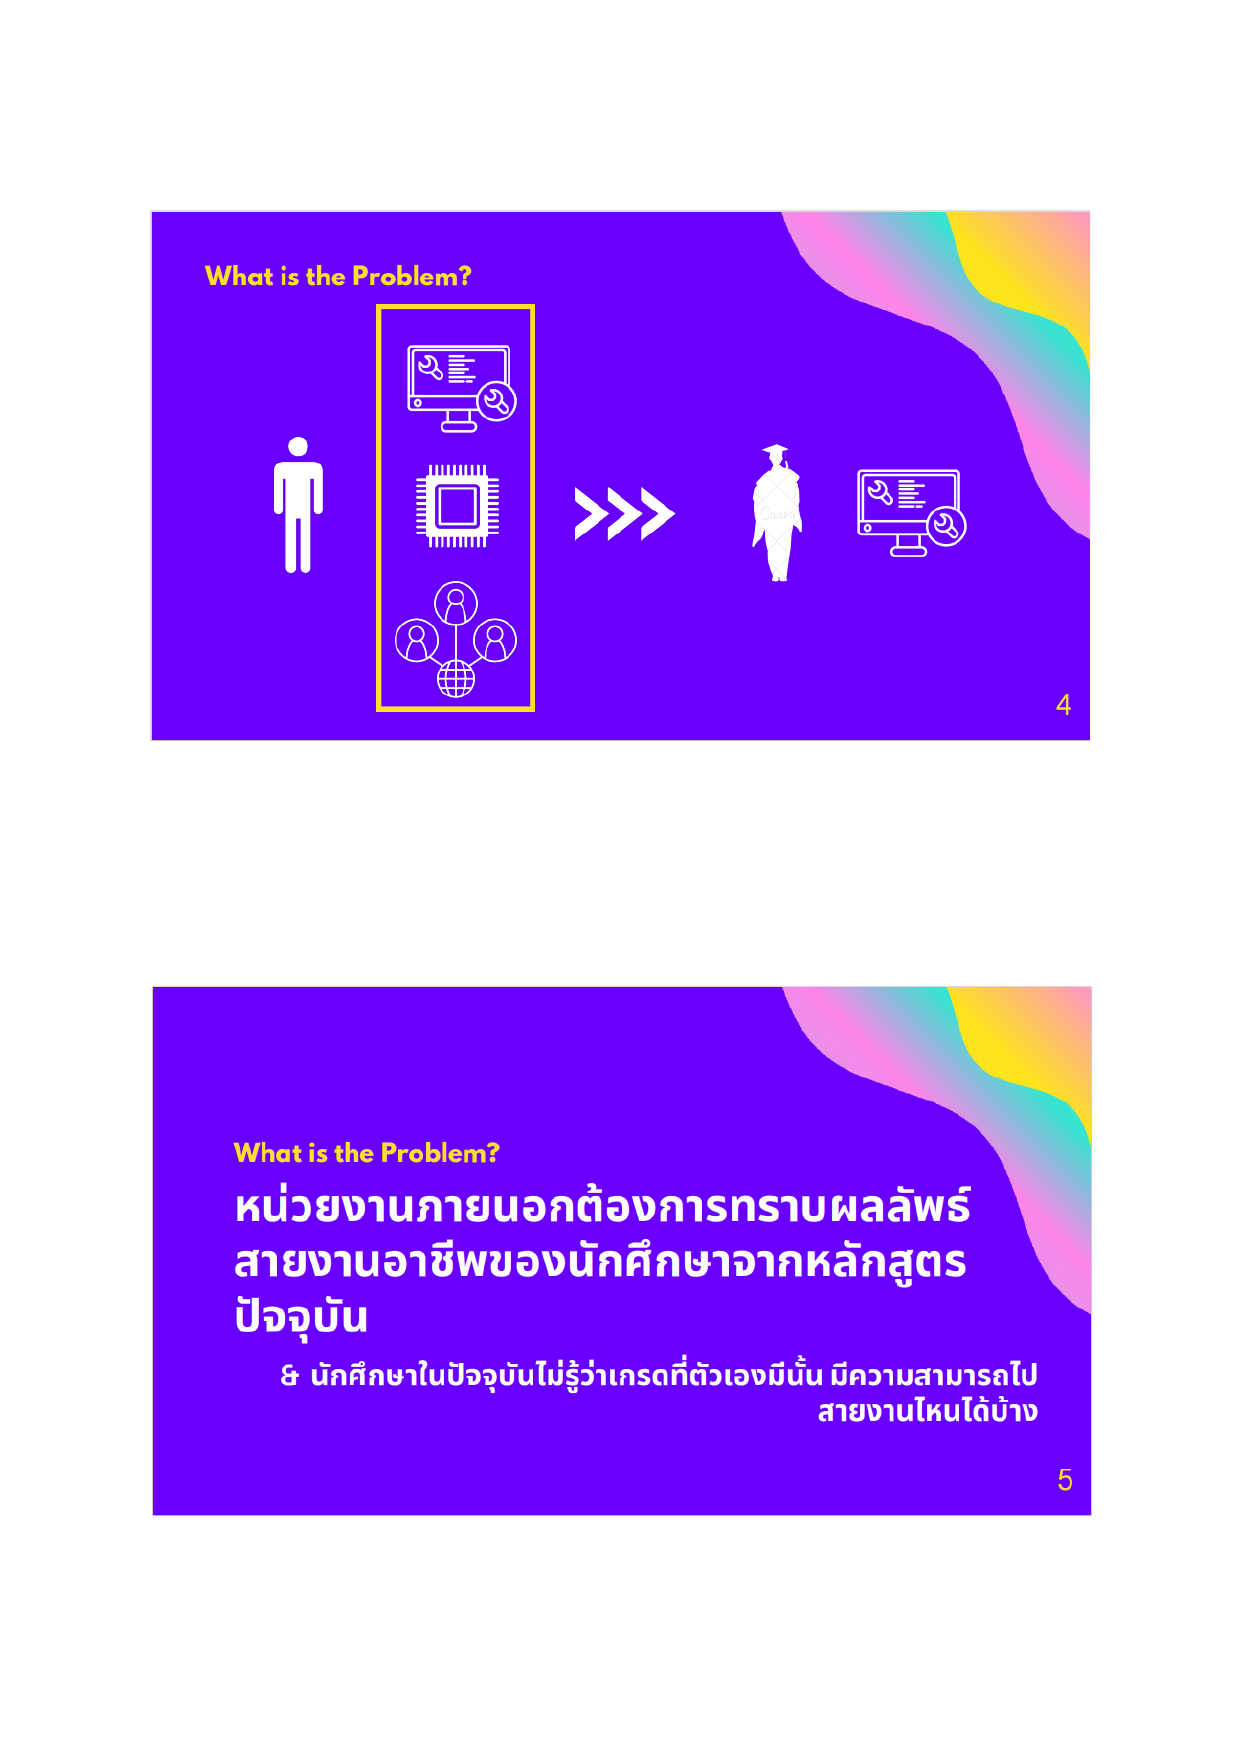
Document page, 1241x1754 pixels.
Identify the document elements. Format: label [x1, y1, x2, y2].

picture [150, 210, 1091, 741]
picture [152, 986, 1093, 1516]
